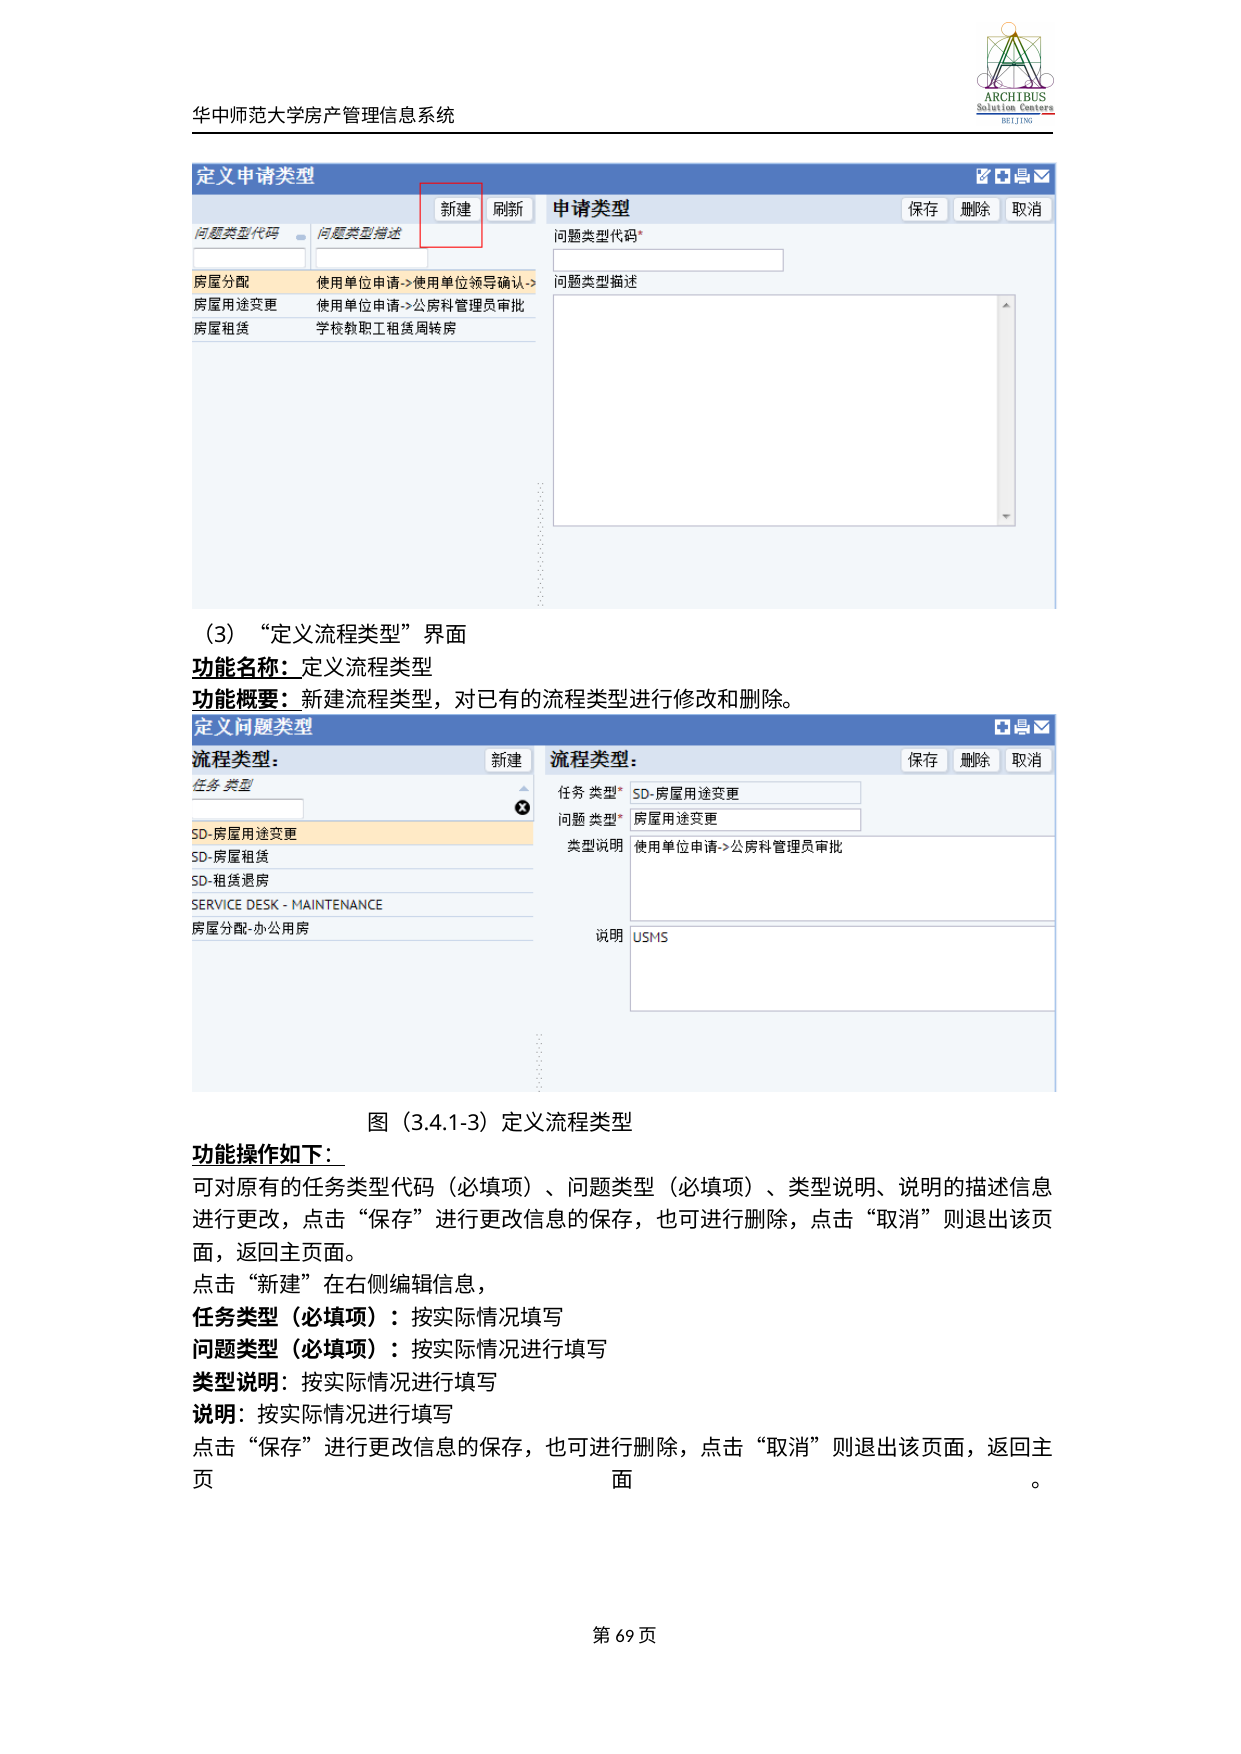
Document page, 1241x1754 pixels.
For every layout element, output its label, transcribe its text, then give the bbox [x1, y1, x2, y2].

text 图（3.4.1-3）定义流程类型 [192, 1104, 1053, 1137]
text 点击“保存”进行更改信息的保存，也可进行删除，点击“取消”则退出该页面，返回主页面。 [192, 1429, 1053, 1494]
text 任务类型（必填项）：按实际情况填写 [192, 1299, 1053, 1332]
text 点击“新建”在右侧编辑信息， [192, 1267, 1053, 1299]
picture [192, 162, 1058, 609]
text 功能名称：定义流程类型 [192, 649, 1050, 682]
text 可对原有的任务类型代码（必填项）、问题类型（必填项）、类型说明、说明的描述信息进行更改，点击“保存”进行更改信息的保存，也可进行删除，点击“取消”则退出该页面，返回主页面。 [192, 1169, 1053, 1267]
picture [976, 22, 1055, 126]
text 功能操作如下： [192, 1137, 1050, 1169]
text （3）“定义流程类型”界面 [192, 617, 1053, 649]
text 功能概要：新建流程类型，对已有的流程类型进行修改和删除。 [192, 682, 1053, 714]
text 类型说明：按实际情况进行填写 [192, 1364, 1053, 1397]
text 问题类型（必填项）：按实际情况进行填写 [192, 1332, 1053, 1364]
text 说明：按实际情况进行填写 [192, 1397, 1053, 1429]
picture [192, 714, 1058, 1092]
